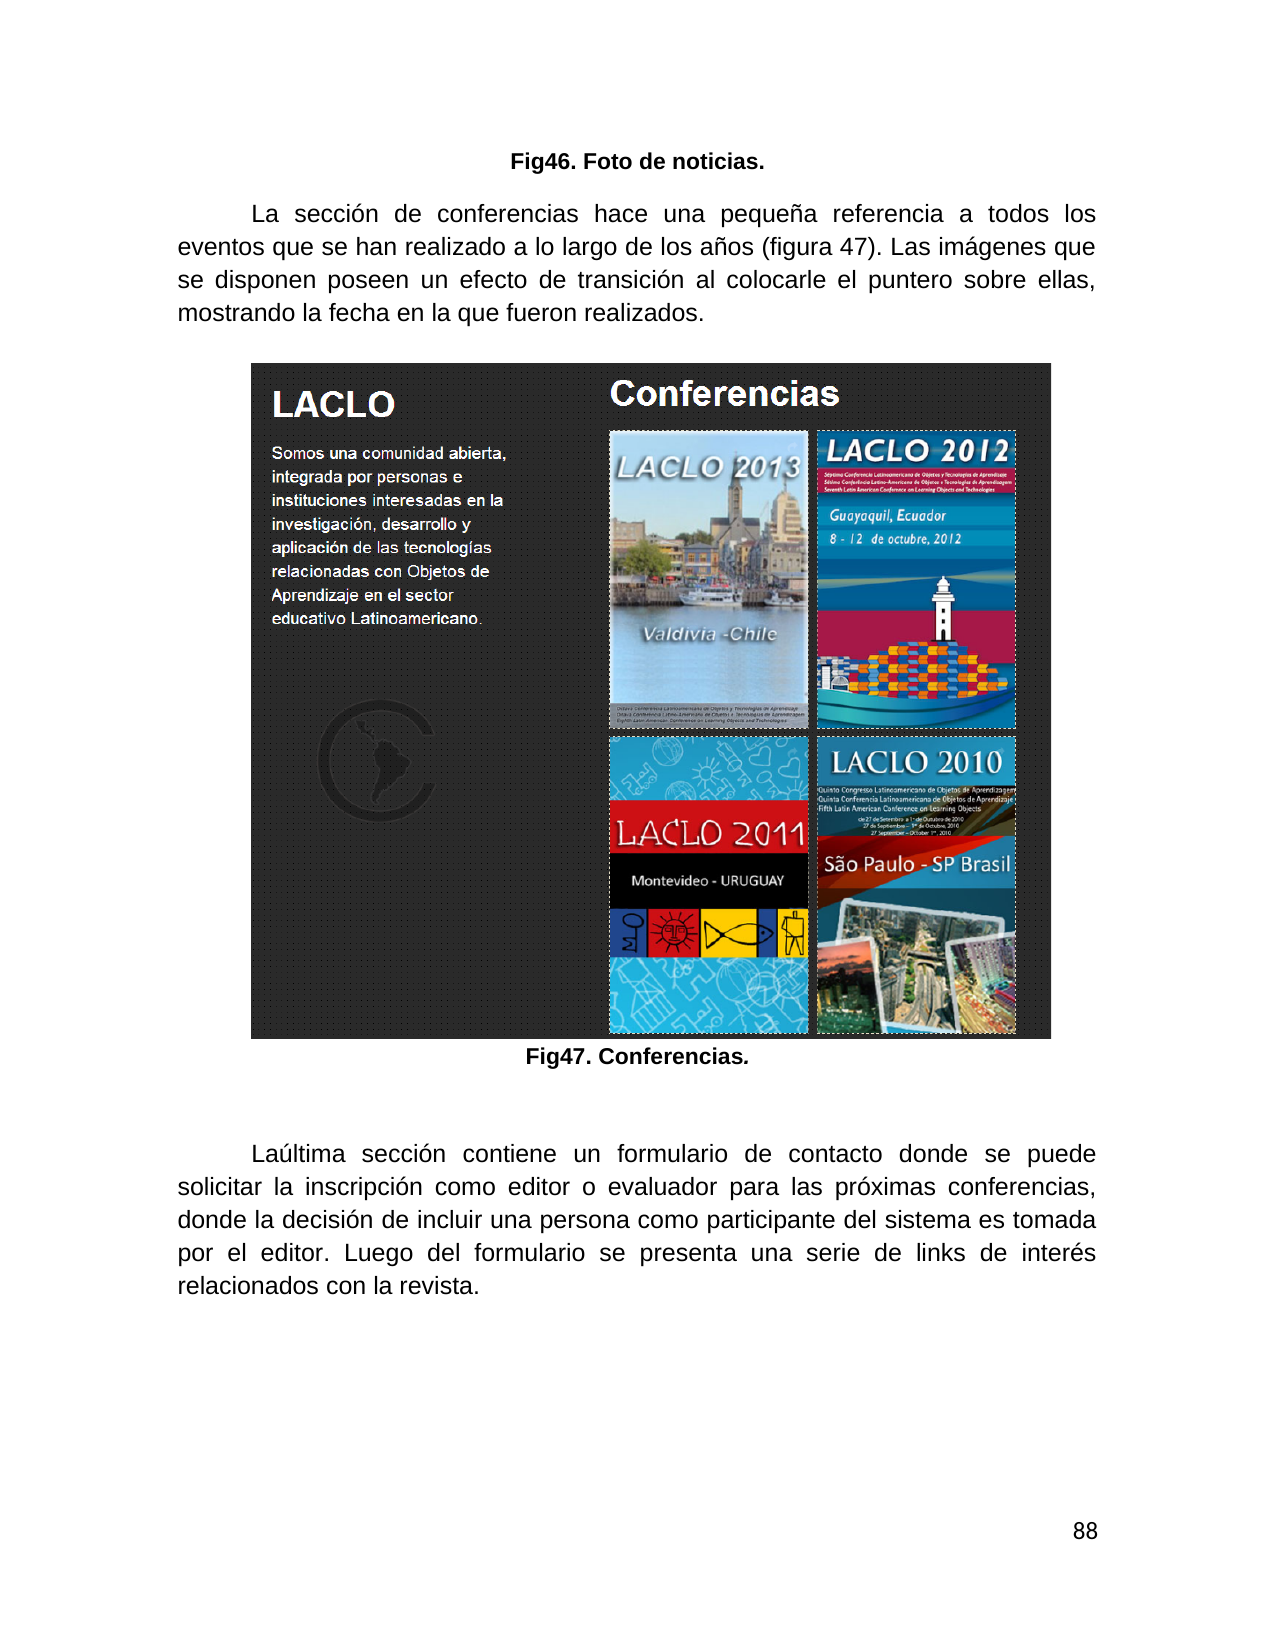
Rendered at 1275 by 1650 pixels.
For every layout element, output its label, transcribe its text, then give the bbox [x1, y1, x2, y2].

text Laúltima sección contiene un formulario de contacto donde se puede solicitar la inscripción como editor o evaluador para las próximas conferencias, donde la decisión de incluir una persona como participante del sistema es tomada por el editor. Luego del formulario se presenta una serie de links de interés relacionados con la revista. [177, 1139, 1098, 1300]
text Fig46. Foto de noticias. [177, 148, 1098, 174]
text La sección de conferencias hace una pequeña referencia a todos los eventos que se han realizado a lo largo de los años (figura 47). Las imágenes que se disponen poseen un efecto de transición al colocarle el puntero sobre ellas, mostrando la fecha en la que fueron realizados. [177, 199, 1098, 326]
text Fig47. Conferencias. [177, 1043, 1098, 1069]
picture [251, 363, 1052, 1039]
